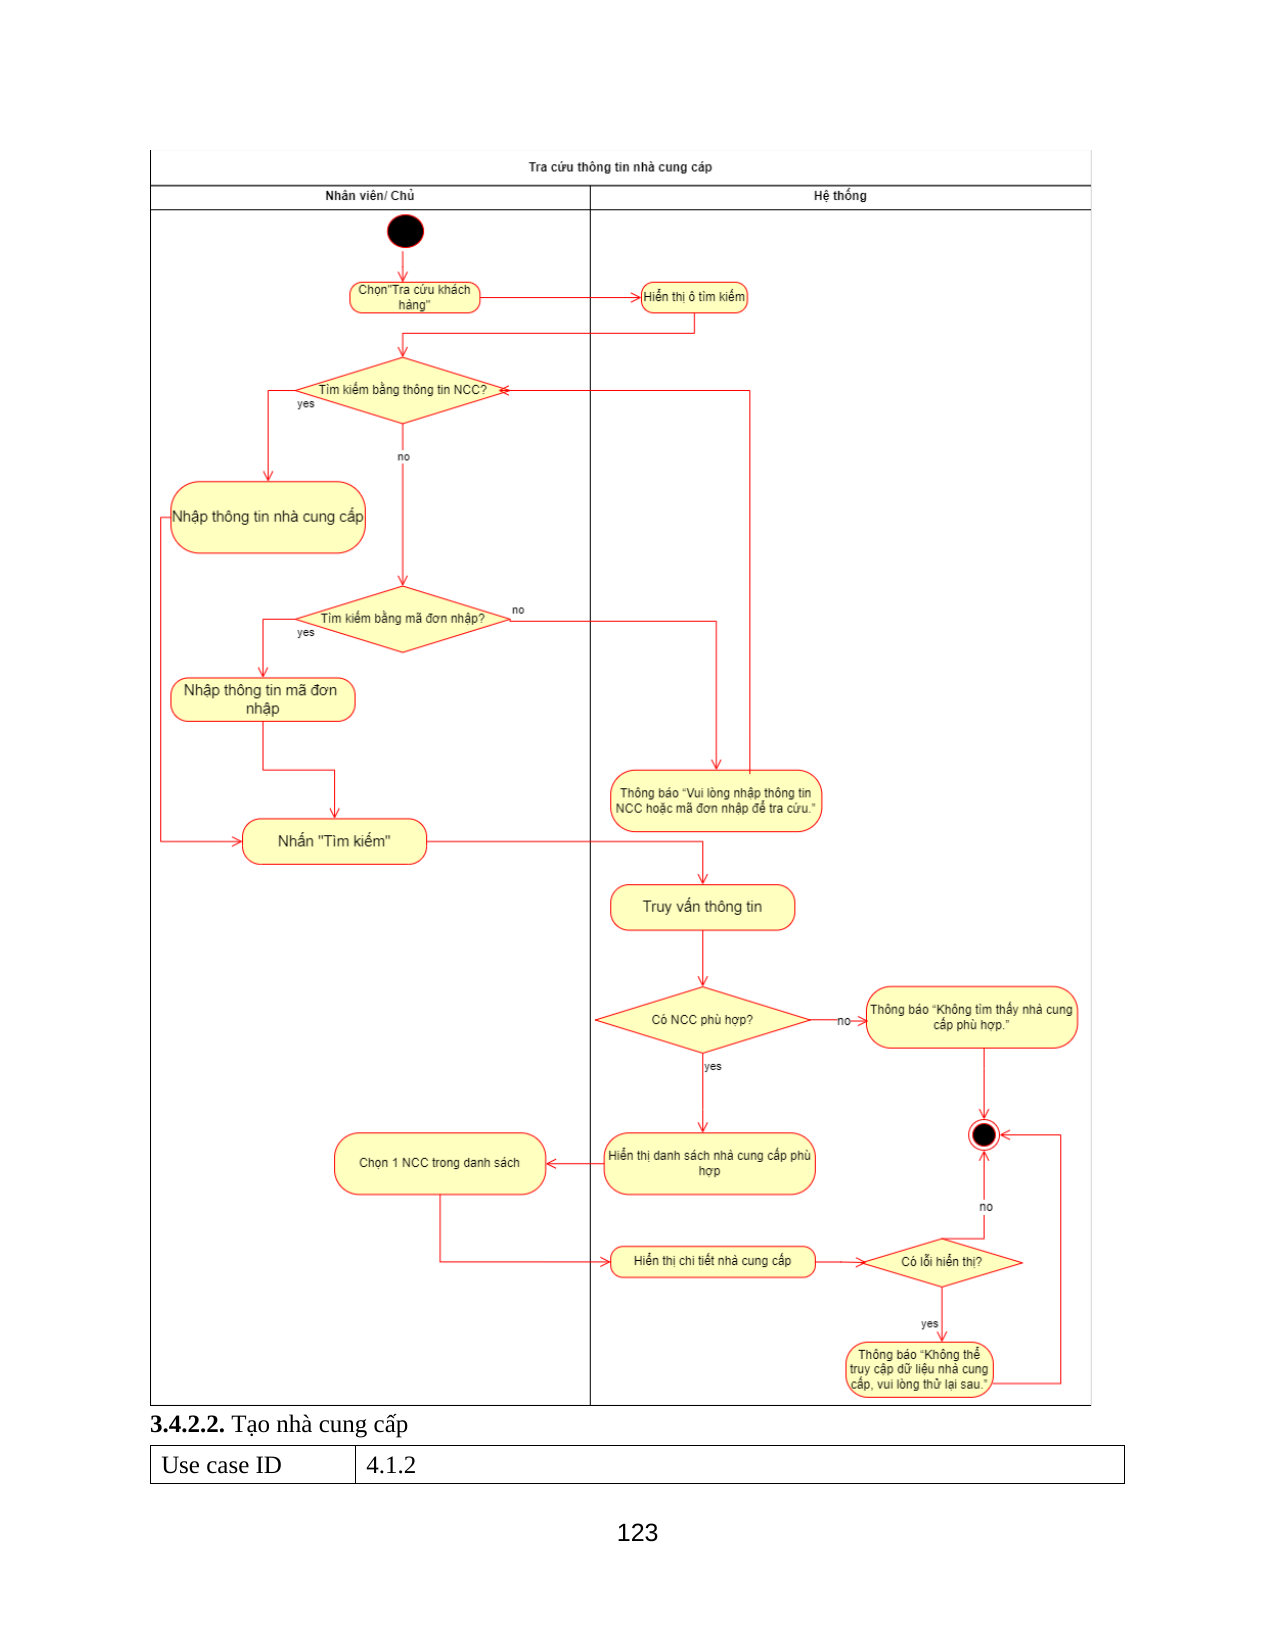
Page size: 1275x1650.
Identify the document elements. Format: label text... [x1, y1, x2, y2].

picture [150, 150, 1092, 1406]
subtitle Tạo nhà cung cấp [150, 1409, 1125, 1438]
table_header 4.1.2 [356, 1446, 1124, 1483]
table_header Use case ID [151, 1446, 355, 1483]
